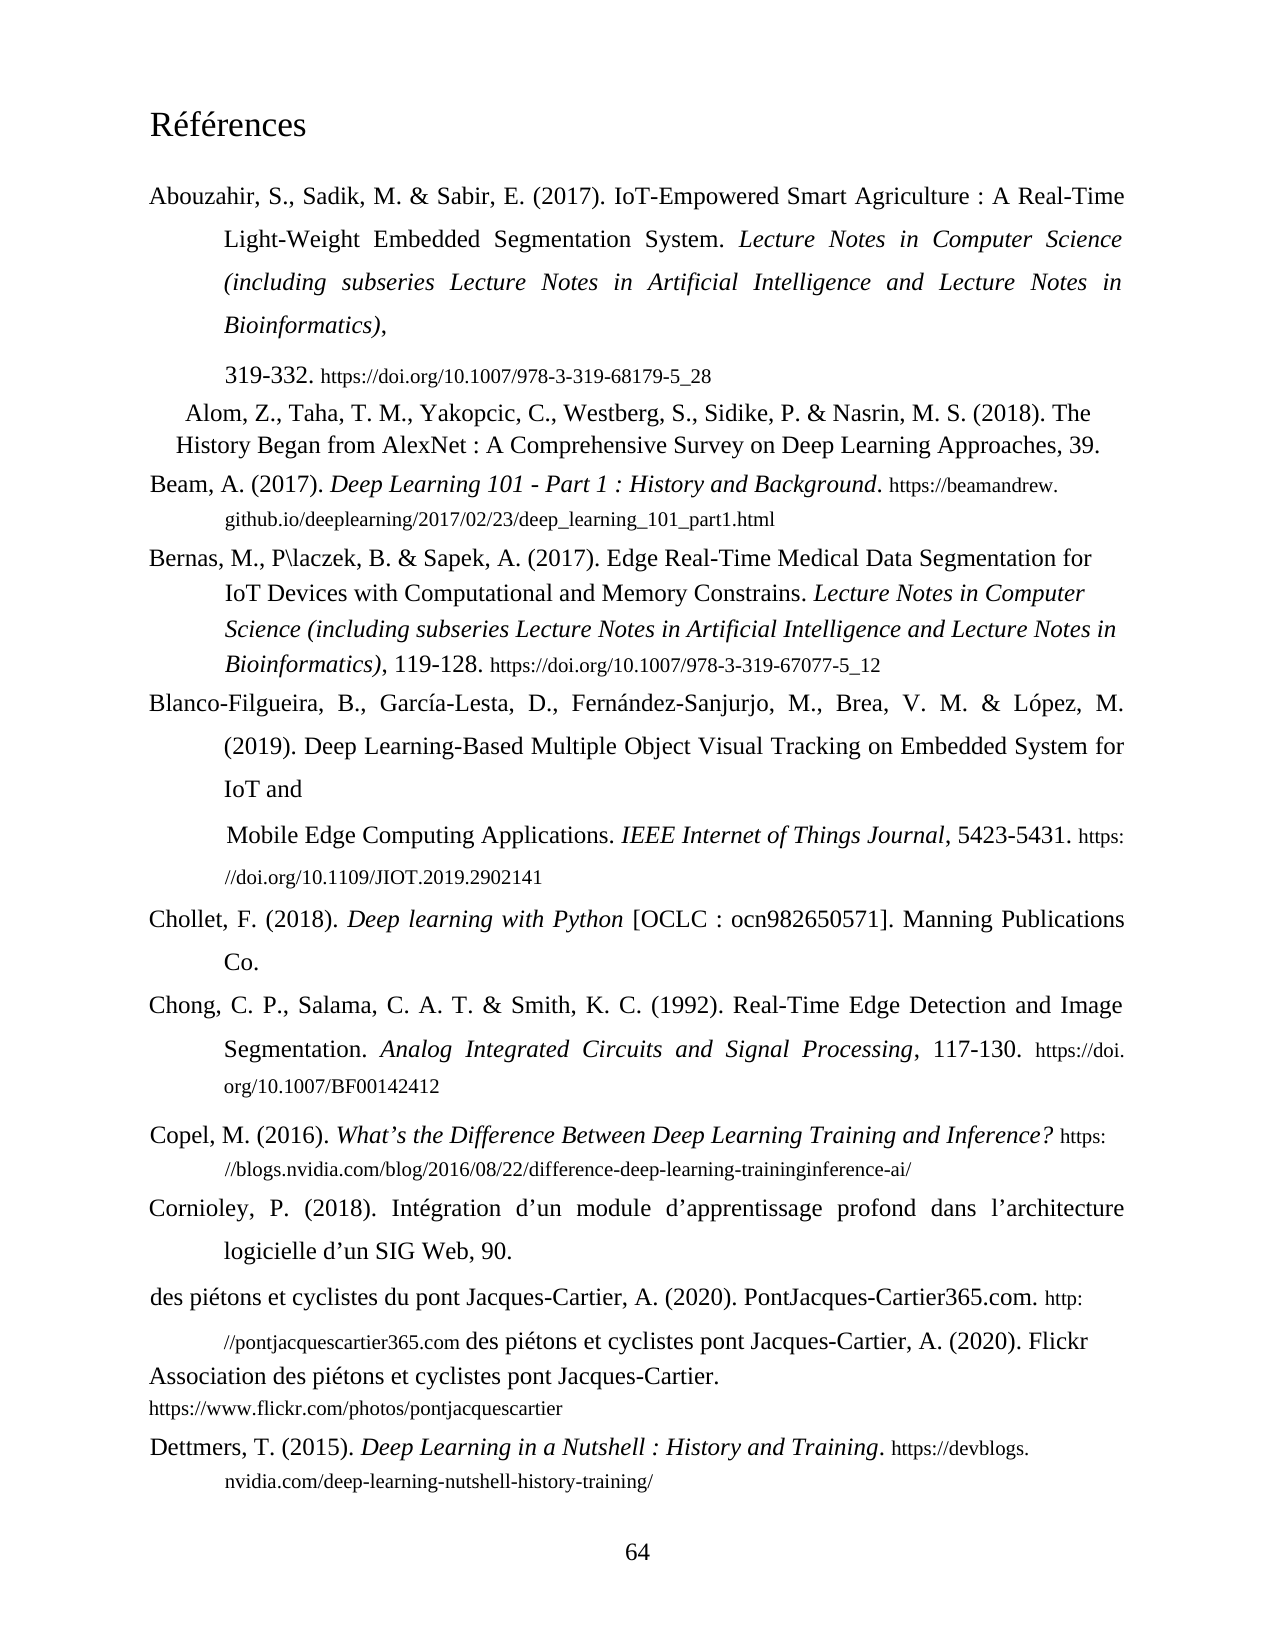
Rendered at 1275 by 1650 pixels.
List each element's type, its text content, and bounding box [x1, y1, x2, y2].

text Copel, M. (2016). What’s the Difference Between Deep Learning Training and Inference? https: [149, 1120, 1125, 1148]
text Alom, Z., Taha, T. M., Yakopcic, C., Westberg, S., Sidike, P. & Nasrin, M. S. (2018). The History Began from AlexNet : A Comprehensive Survey on Deep Learning Approaches, 39. [151, 398, 1125, 459]
text github.io/deeplearning/2017/02/23/deep_learning_101_part1.html [224, 507, 1125, 531]
text //blogs.nvidia.com/blog/2016/08/22/difference-deep-learning-traininginference-ai/ [224, 1157, 1125, 1181]
text Mobile Edge Computing Applications. IEEE Internet of Things Journal, 5423-5431. https: [226, 820, 1125, 849]
text Abouzahir, S., Sadik, M. & Sabir, E. (2017). IoT-Empowered Smart Agriculture : A Real-Time Light-Weight Embedded Segmentation System. Lecture Notes in Computer Science (including subseries Lecture Notes in Artificial Intelligence and Lecture Notes in Bioinformatics), [149, 181, 1125, 339]
text Blanco-Filgueira, B., García-Lesta, D., Fernández-Sanjurjo, M., Brea, V. M. & López, M. (2019). Deep Learning-Based Multiple Object Visual Tracking on Embedded System for IoT and [149, 688, 1125, 803]
text nvidia.com/deep-learning-nutshell-history-training/ [224, 1469, 1125, 1493]
text //doi.org/10.1109/JIOT.2019.2902141 [224, 865, 1125, 889]
text Cornioley, P. (2018). Intégration d’un module d’apprentissage profond dans l’architecture logicielle d’un SIG Web, 90. [149, 1193, 1125, 1264]
text Chollet, F. (2018). Deep learning with Python [OCLC : ocn982650571]. Manning Publications Co. [149, 904, 1125, 976]
subtitle Références [149, 104, 1125, 144]
text 319-332. https://doi.org/10.1007/978-3-319-68179-5_28 [224, 360, 1125, 388]
text Bernas, M., P\laczek, B. & Sapek, A. (2017). Edge Real-Time Medical Data Segmentation for IoT Devices with Computational and Memory Constrains. Lecture Notes in Computer Science (including subseries Lecture Notes in Artificial Intelligence and Lecture Notes in Bioinformatics), 119-128. https://doi.org/10.1007/978-3-319-67077-5_12 [148, 543, 1125, 678]
text Beam, A. (2017). Deep Learning 101 - Part 1 : History and Background. https://beamandrew. [149, 469, 1125, 498]
text des piétons et cyclistes du pont Jacques-Cartier, A. (2020). PontJacques-Cartier365.com. http: [150, 1282, 1125, 1311]
text //pontjacquescartier365.com des piétons et cyclistes pont Jacques-Cartier, A. (2020). Flickr Association des piétons et cyclistes pont Jacques-Cartier. https://www.flickr.com/photos/pontjacquescartier [148, 1326, 1125, 1420]
text Chong, C. P., Salama, C. A. T. & Smith, K. C. (1992). Real-Time Edge Detection and Image Segmentation. Analog Integrated Circuits and Signal Processing, 117-130. https://doi. org/10.1007/BF00142412 [149, 991, 1125, 1098]
text Dettmers, T. (2015). Deep Learning in a Nutshell : History and Training. https://devblogs. [149, 1432, 1125, 1461]
